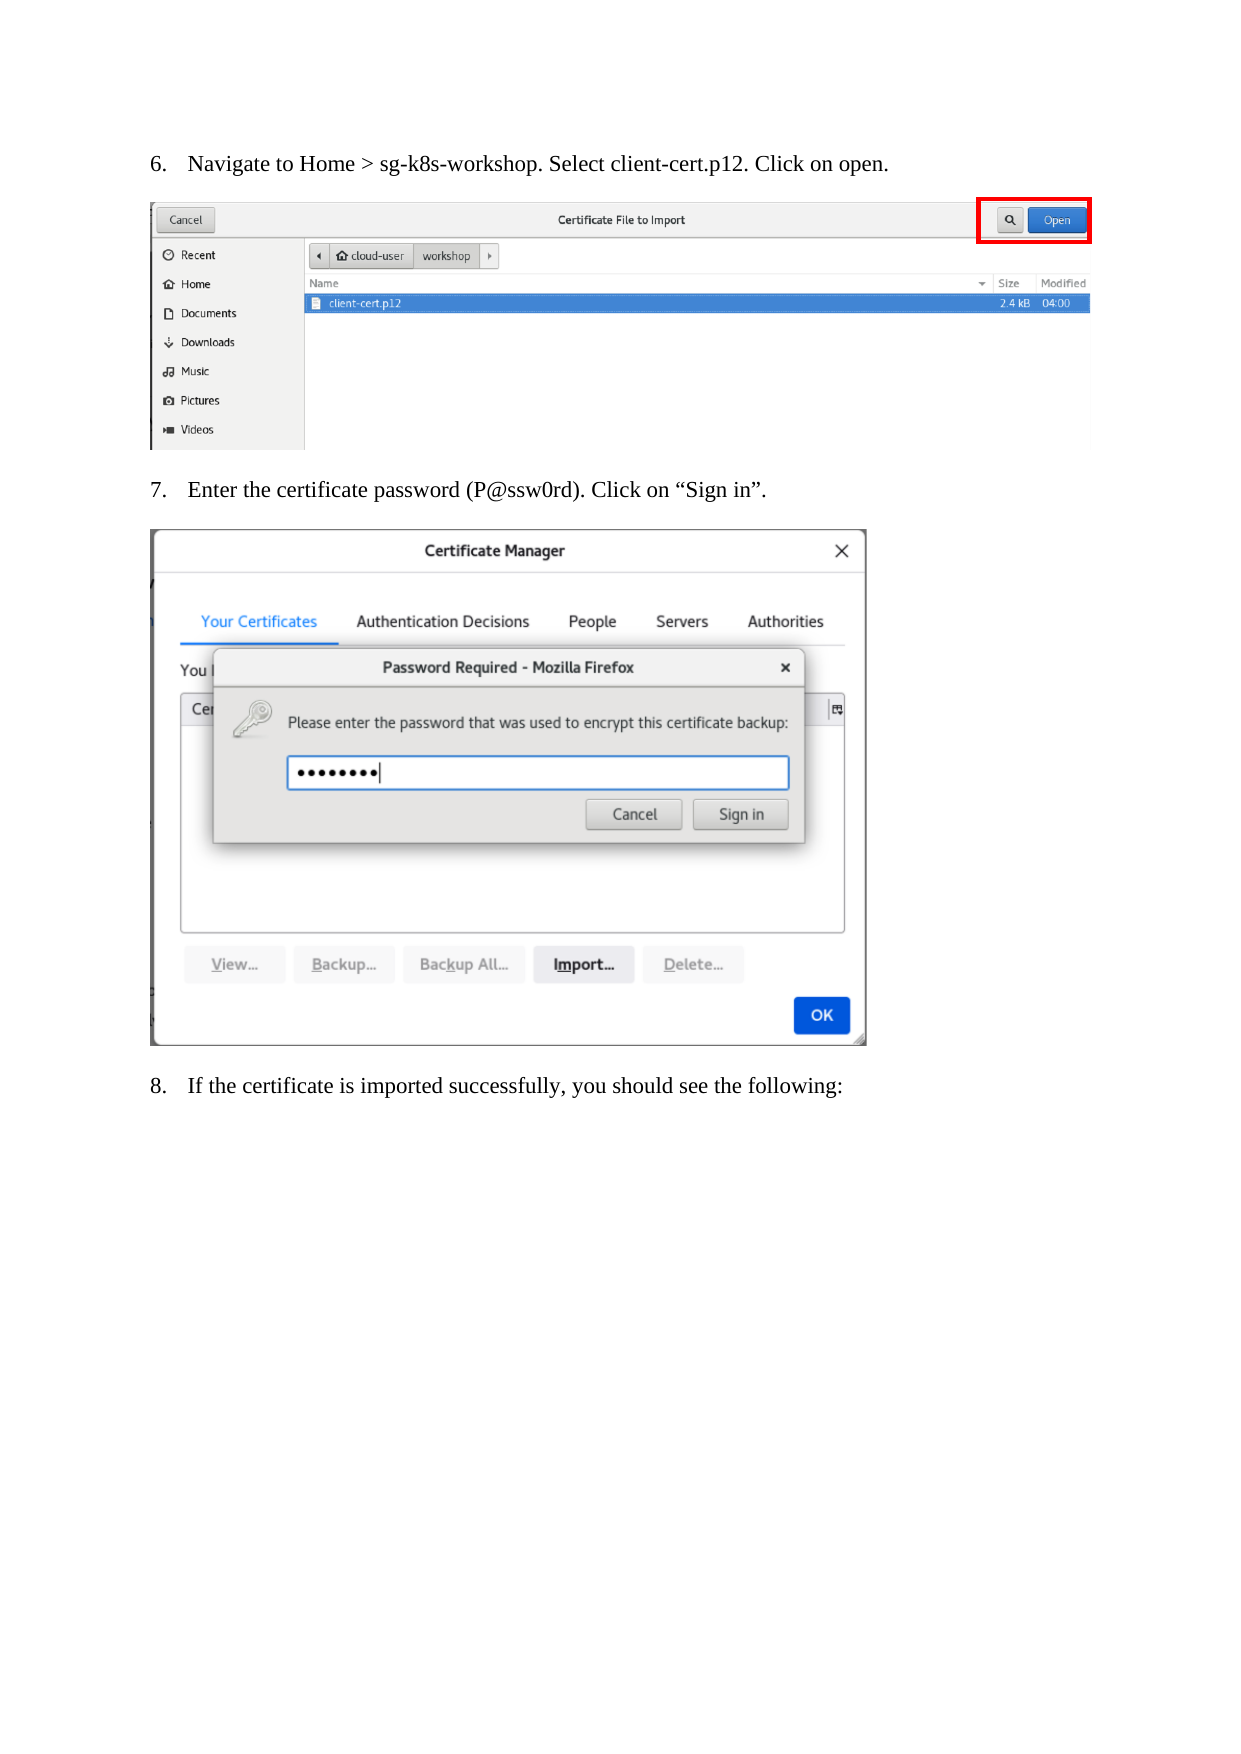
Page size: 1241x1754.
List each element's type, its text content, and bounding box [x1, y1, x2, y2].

picture [150, 202, 1091, 450]
picture [150, 529, 867, 1046]
list Navigate to Home > sg-k8s-workshop. Select client-cert.p12. Click on open. [150, 150, 1090, 176]
picture [981, 202, 1087, 240]
list If the certificate is imported successfully, you should see the following: [150, 1072, 1090, 1098]
list Enter the certificate password (P@ssw0rd). Click on “Sign in”. [150, 476, 1090, 503]
